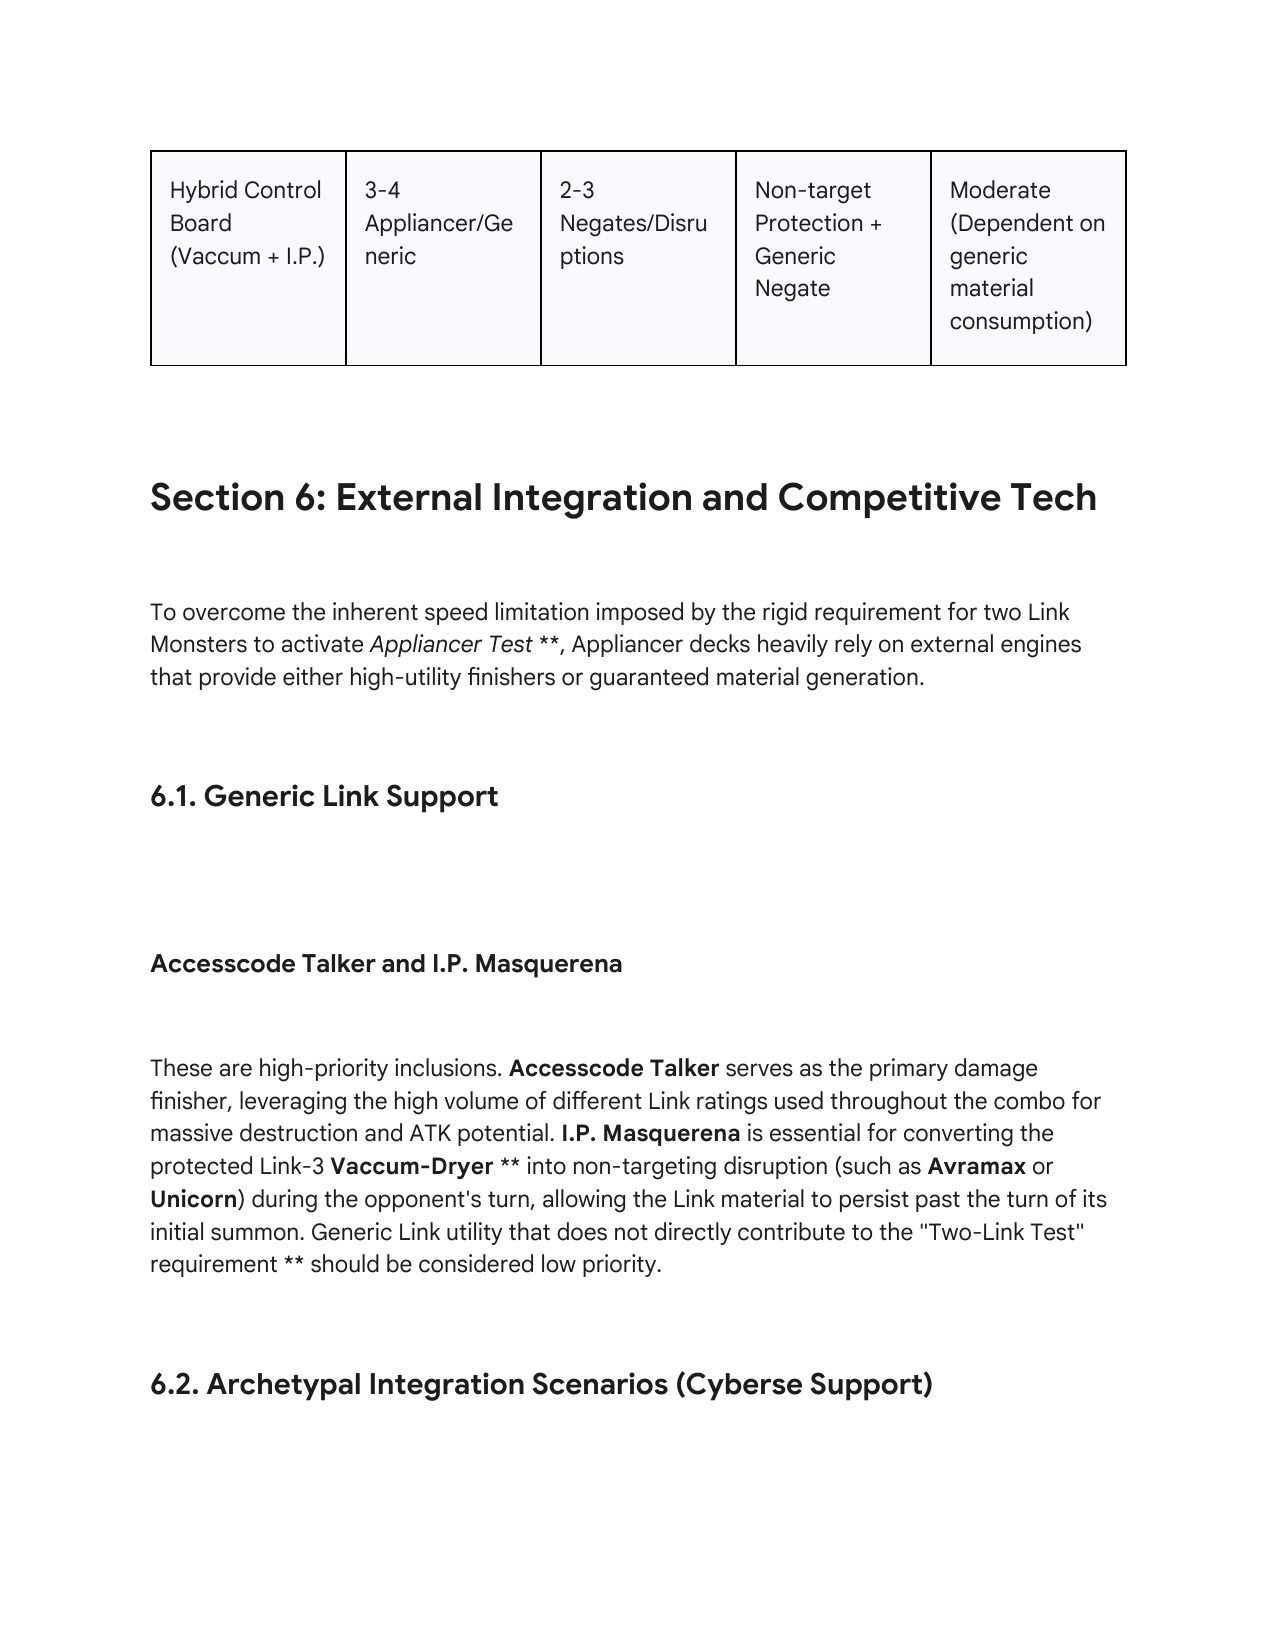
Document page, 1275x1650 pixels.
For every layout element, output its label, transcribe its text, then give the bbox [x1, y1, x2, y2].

subtitle Accesscode Talker and I.P. Masquerena [150, 948, 1125, 979]
table_cell Moderate (Dependent on generic material consumption) [932, 152, 1125, 365]
subtitle 6.2. Archetypal Integration Scenarios (Cyberse Support) [150, 1366, 1125, 1402]
table_cell Non-target Protection + Generic Negate [737, 152, 930, 365]
subtitle 6.1. Generic Link Support [150, 779, 1125, 815]
table_cell Hybrid Control Board (Vaccum + I.P.) [152, 152, 345, 365]
subtitle Section 6: External Integration and Competitive Tech [150, 474, 1125, 521]
text These are high-priority inclusions. Accesscode Talker serves as the primary damage finisher, leveraging the high volume of different Link ratings used throughout the combo for massive destruction and ATK potential. I.P. Masquerena is essential for converting the protected Link-3 Vaccum-Dryer ** into non-targeting disruption (such as Avramax or Unicorn) during the opponent's turn, allowing the Link material to persist past the turn of its initial summon. Generic Link utility that does not directly contribute to the "Two-Link Test" requirement ** should be considered low priority. [150, 1054, 1125, 1279]
text To overcome the inherent speed limitation imposed by the rigid requirement for two Link Monsters to activate Appliancer Test **, Appliancer decks heavily rely on external engines that provide either high-utility finishers or guaranteed material generation. [150, 598, 1125, 692]
table_cell 3-4 Appliancer/Generic [347, 152, 540, 365]
table_cell 2-3 Negates/Disruptions [542, 152, 735, 365]
